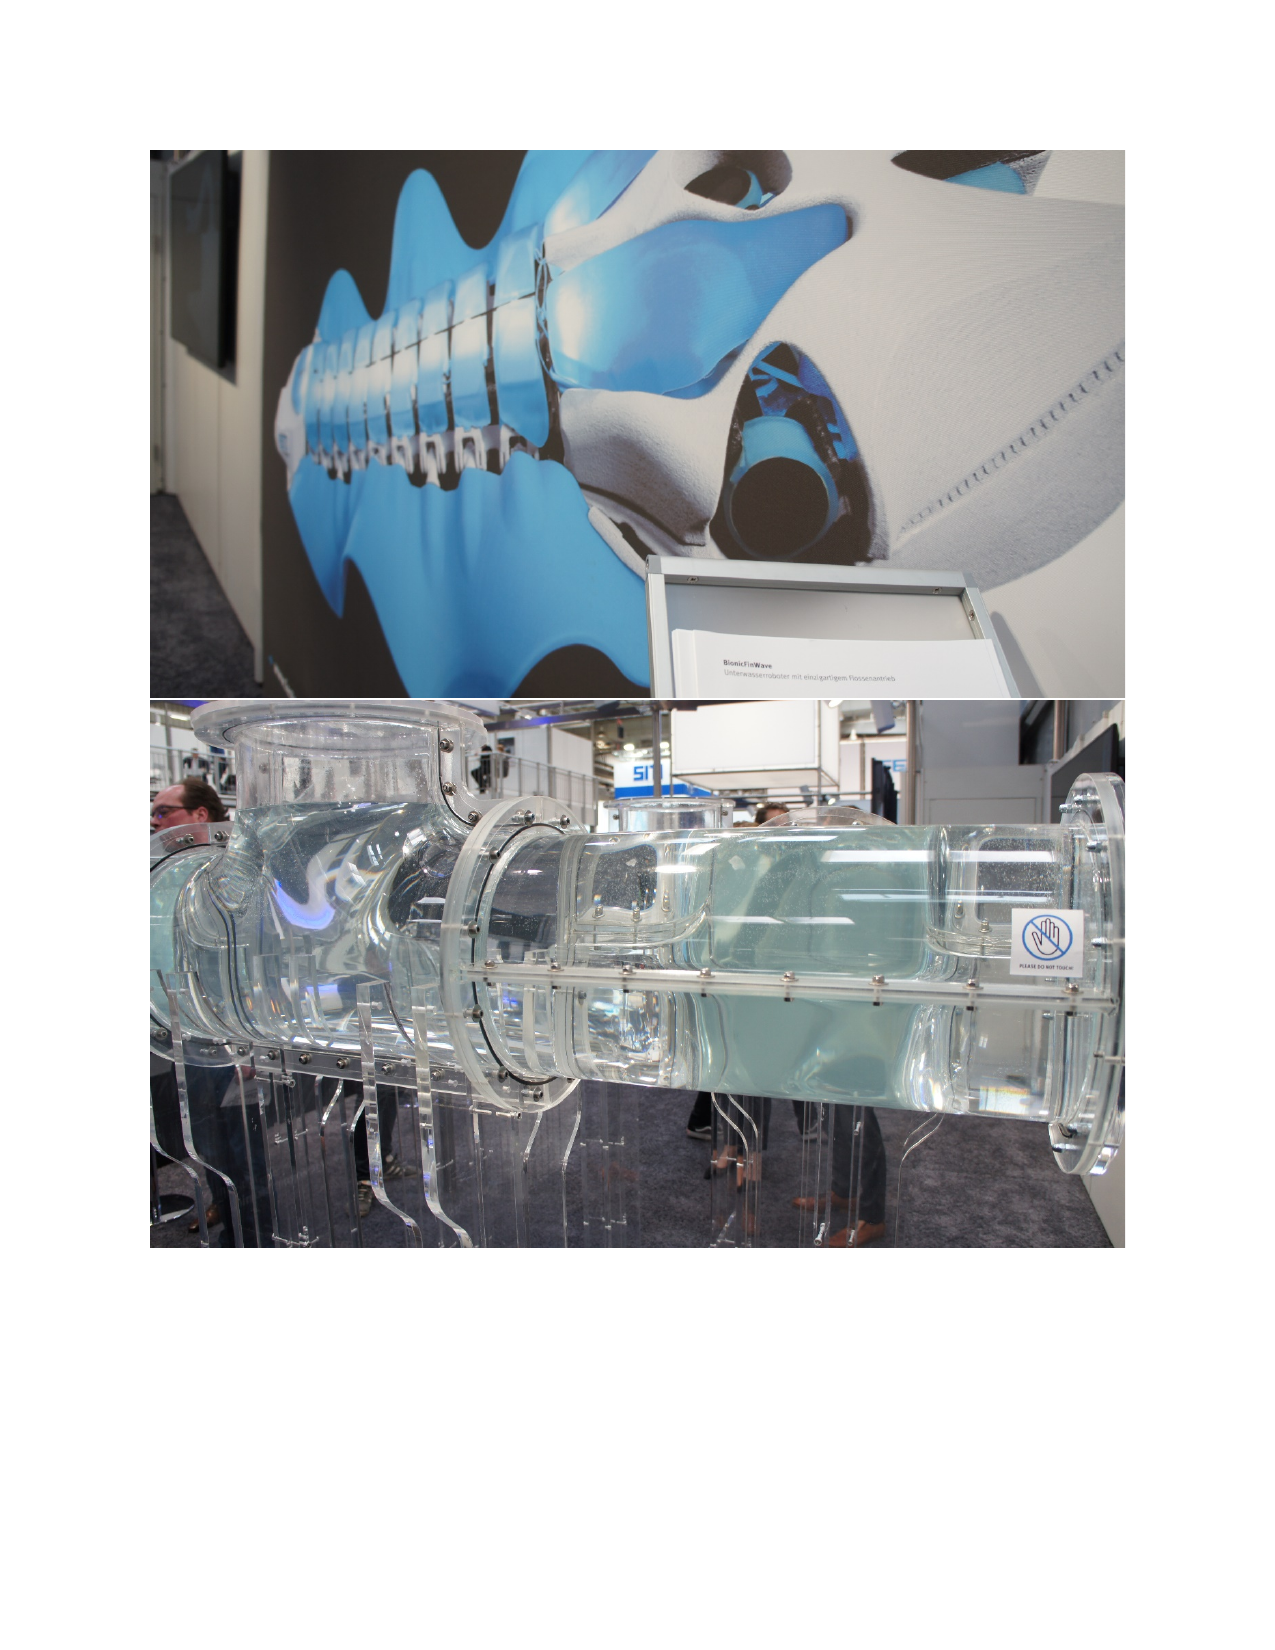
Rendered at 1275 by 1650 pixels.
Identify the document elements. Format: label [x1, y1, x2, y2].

picture [150, 150, 1125, 698]
picture [150, 700, 1125, 1248]
